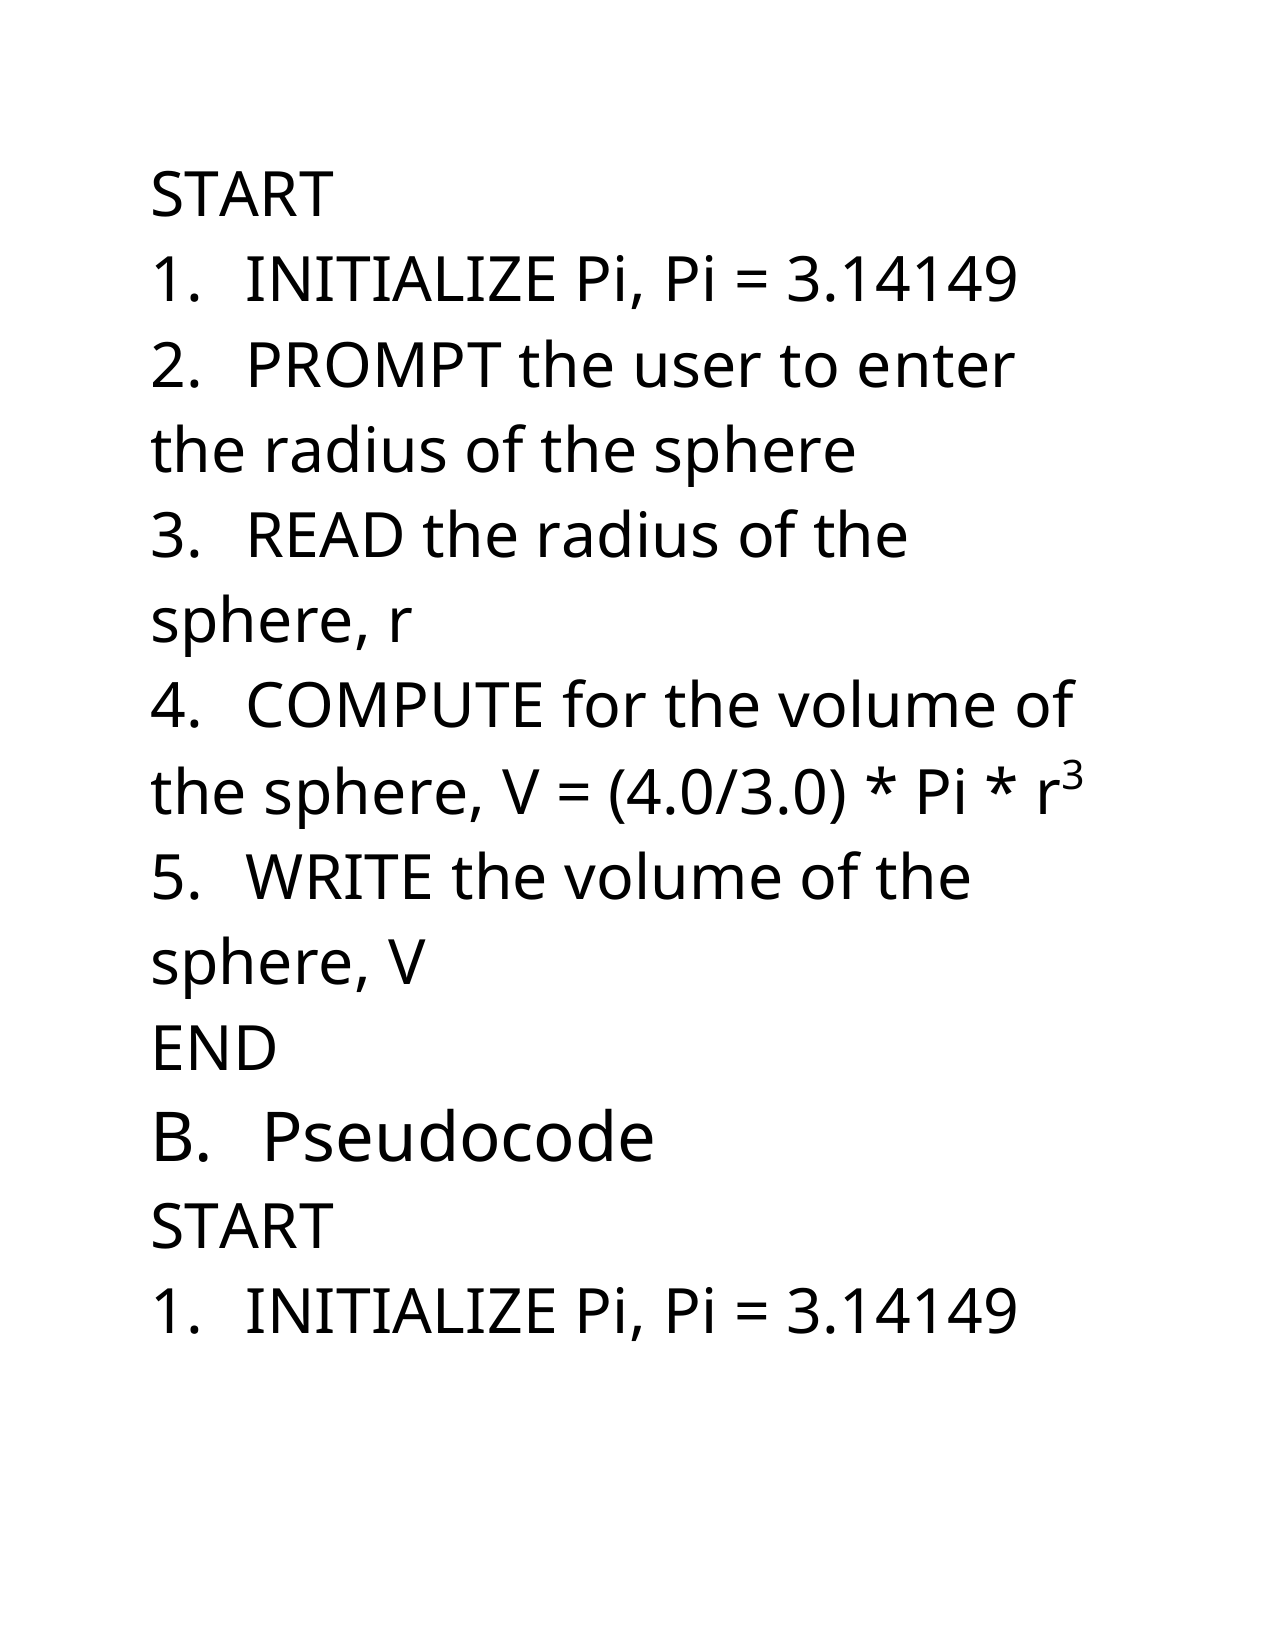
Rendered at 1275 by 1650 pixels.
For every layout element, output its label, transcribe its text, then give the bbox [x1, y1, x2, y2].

text 4. COMPUTE for the volume of the sphere, V = (4.0/3.0) * Pi * r3 [150, 661, 1125, 833]
text START [150, 1182, 1125, 1267]
text 3. READ the radius of the sphere, r [150, 490, 1125, 661]
text 2. PROMPT the user to enter the radius of the sphere [150, 320, 1125, 490]
text END [150, 1003, 1125, 1088]
text START [150, 150, 1125, 235]
text 1. INITIALIZE Pi, Pi = 3.14149 [150, 1267, 1125, 1352]
text B. Pseudocode [150, 1088, 1125, 1182]
text 5. WRITE the volume of the sphere, V [150, 833, 1125, 1003]
text 1. INITIALIZE Pi, Pi = 3.14149 [150, 235, 1125, 320]
